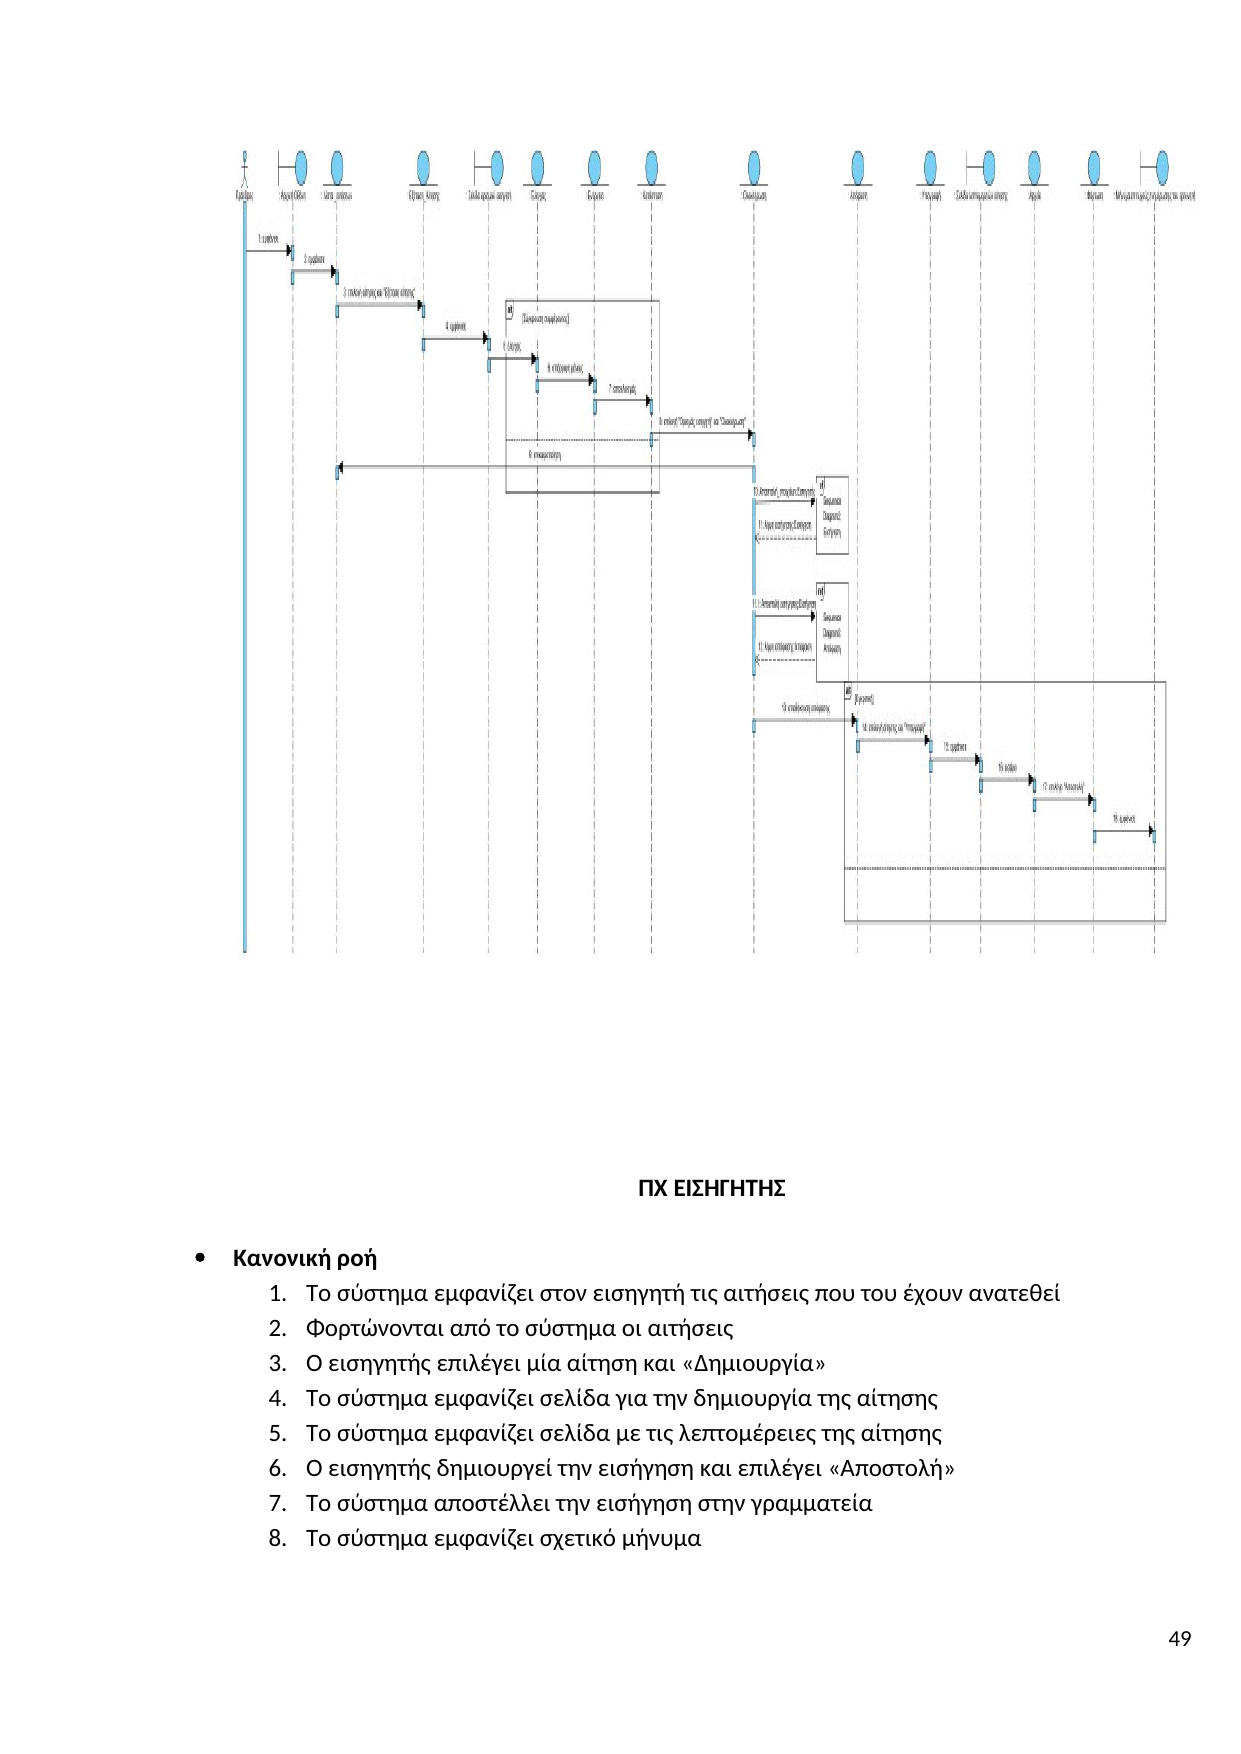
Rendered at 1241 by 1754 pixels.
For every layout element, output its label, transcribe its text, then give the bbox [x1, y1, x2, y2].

list Ο εισηγητής επιλέγει μία αίτηση και «Δημιουργία» [268, 1347, 1191, 1377]
list Φορτώνονται από το σύστημα οι αιτήσεις [268, 1312, 1191, 1342]
list Το σύστημα εμφανίζει σελίδα με τις λεπτομέρειες της αίτησης [268, 1417, 1191, 1447]
picture [231, 150, 1199, 958]
list Το σύστημα αποστέλλει την εισήγηση στην γραμματεία [268, 1487, 1191, 1517]
list Κανονική ροή [196, 1242, 1191, 1272]
list Το σύστημα εμφανίζει σελίδα για την δημιουργία της αίτησης [268, 1382, 1191, 1412]
list ΠΧ ΕΙΣΗΓΗΤΗΣ [232, 1172, 1191, 1202]
list Το σύστημα εμφανίζει στον εισηγητή τις αιτήσεις που του έχουν ανατεθεί [268, 1277, 1191, 1307]
list Το σύστημα εμφανίζει σχετικό μήνυμα [268, 1522, 1191, 1552]
list Ο εισηγητής δημιουργεί την εισήγηση και επιλέγει «Αποστολή» [268, 1452, 1191, 1482]
